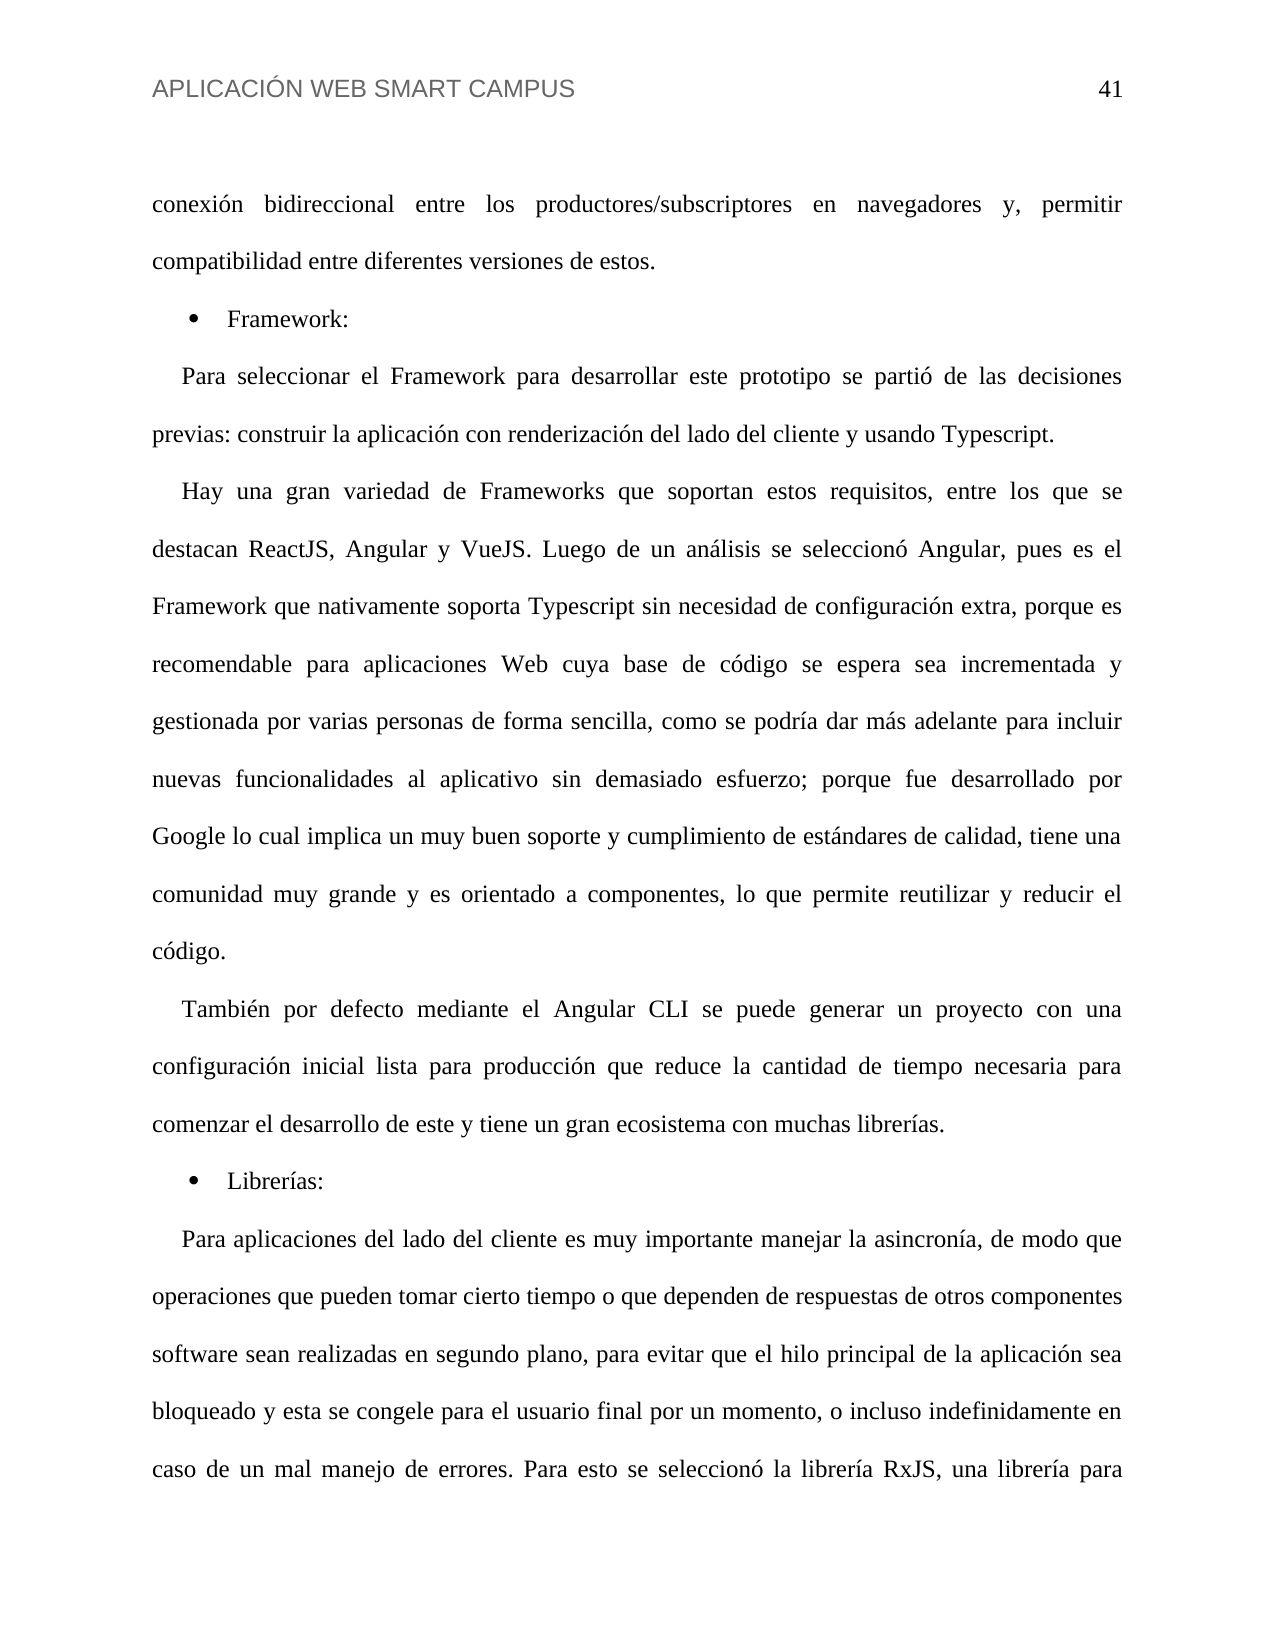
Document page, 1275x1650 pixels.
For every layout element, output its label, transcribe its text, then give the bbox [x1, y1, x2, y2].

text Hay una gran variedad de Frameworks que soportan estos requisitos, entre los que se destacan ReactJS, Angular y VueJS. Luego de un análisis se seleccionó Angular, pues es el Framework que nativamente soporta Typescript sin necesidad de configuración extra, porque es recomendable para aplicaciones Web cuya base de código se espera sea incrementada y gestionada por varias personas de forma sencilla, como se podría dar más adelante para incluir nuevas funcionalidades al aplicativo sin demasiado esfuerzo; porque fue desarrollado por Google lo cual implica un muy buen soporte y cumplimiento de estándares de calidad, tiene una comunidad muy grande y es orientado a componentes, lo que permite reutilizar y reducir el código. [152, 476, 1123, 965]
list Framework: [189, 304, 1123, 333]
text También por defecto mediante el Angular CLI se puede generar un proyecto con una configuración inicial lista para producción que reduce la cantidad de tiempo necesaria para comenzar el desarrollo de este y tiene un gran ecosistema con muchas librerías. [152, 994, 1123, 1138]
text Para seleccionar el Framework para desarrollar este prototipo se partió de las decisiones previas: construir la aplicación con renderización del lado del cliente y usando Typescript. [152, 361, 1123, 448]
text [152, 189, 1123, 275]
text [152, 1224, 1123, 1483]
list Librerías: [189, 1166, 1123, 1195]
